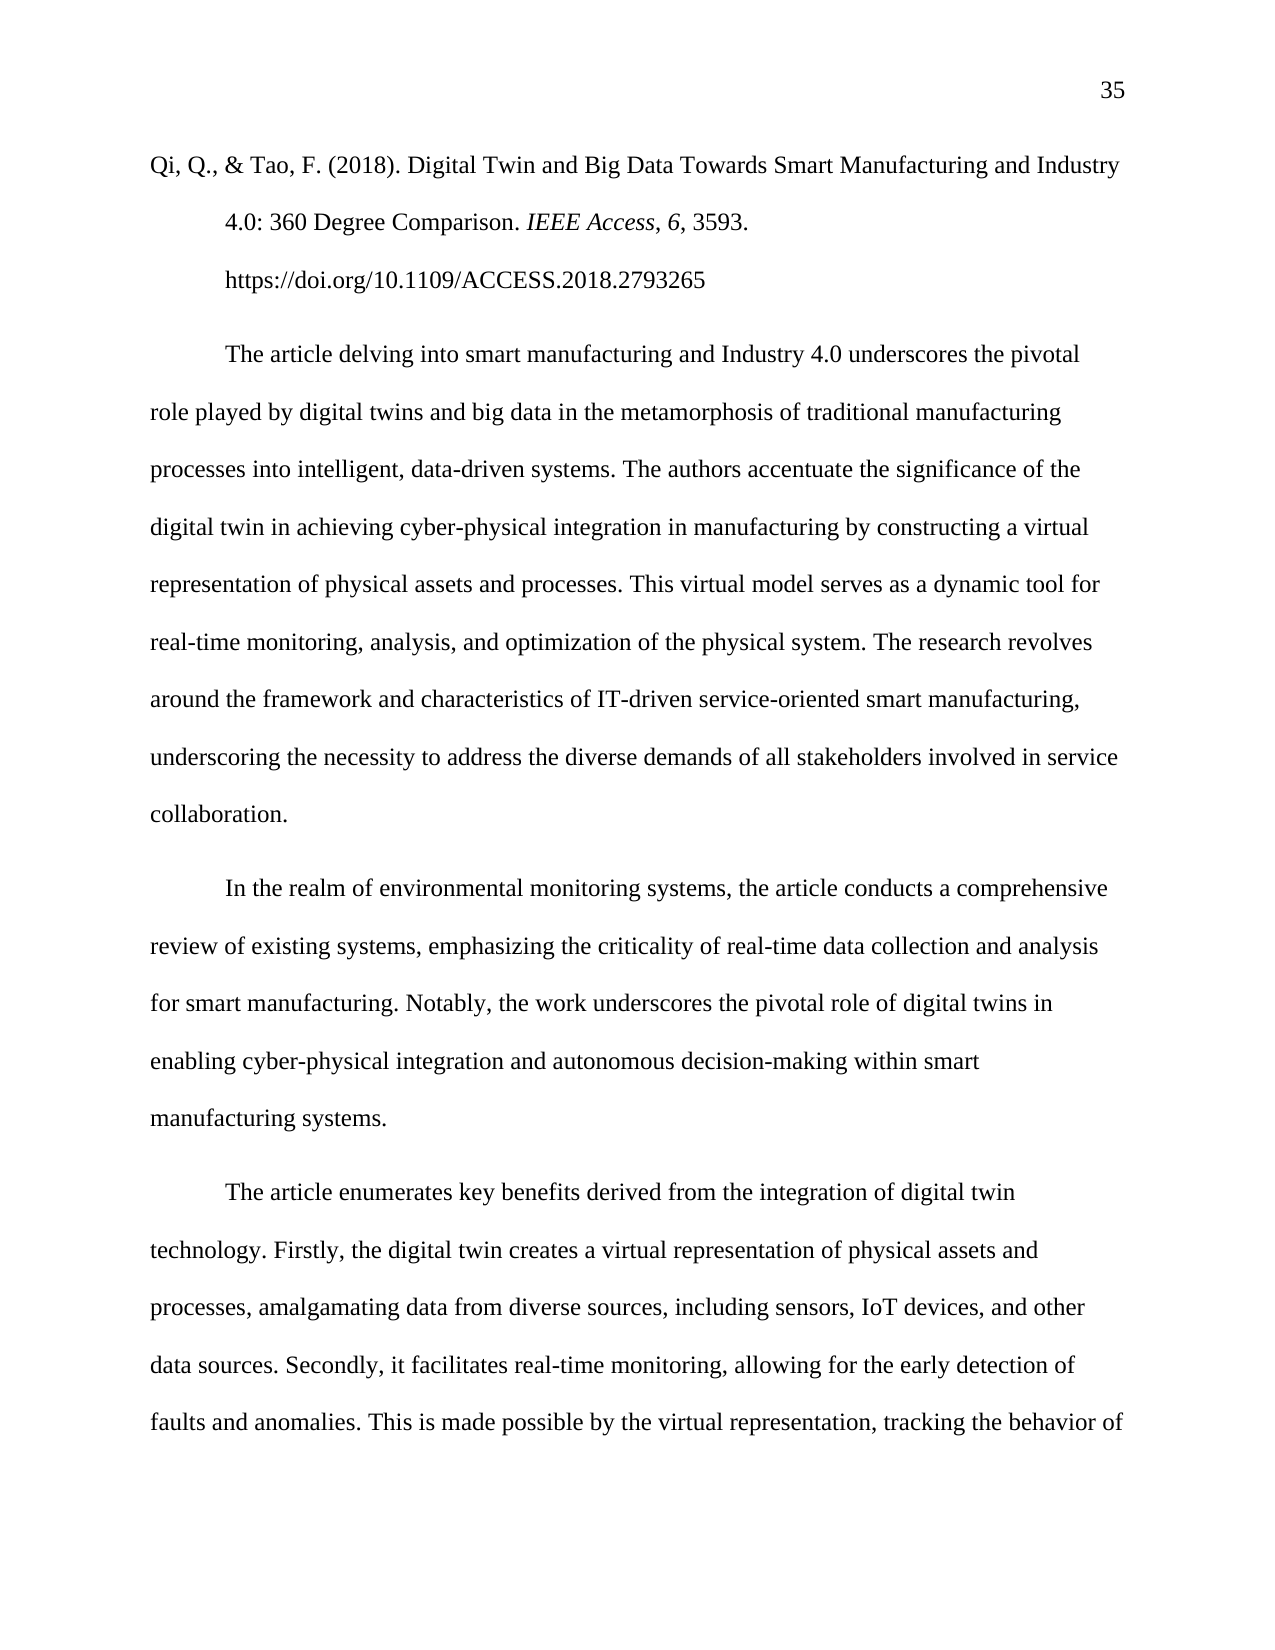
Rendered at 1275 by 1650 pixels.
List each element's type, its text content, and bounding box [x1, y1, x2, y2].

text Qi, Q., & Tao, F. (2018). Digital Twin and Big Data Towards Smart Manufacturing and Industry 4.0: 360 Degree Comparison. IEEE Access, 6, 3593. https://doi.org/10.1109/ACCESS.2018.2793265 [150, 150, 1125, 294]
text The article delving into smart manufacturing and Industry 4.0 underscores the pivotal role played by digital twins and big data in the metamorphosis of traditional manufacturing processes into intelligent, data-driven systems. The authors accentuate the significance of the digital twin in achieving cyber-physical integration in manufacturing by constructing a virtual representation of physical assets and processes. This virtual model serves as a dynamic tool for real-time monitoring, analysis, and optimization of the physical system. The research revolves around the framework and characteristics of IT-driven service-oriented smart manufacturing, underscoring the necessity to address the diverse demands of all stakeholders involved in service collaboration. [150, 339, 1125, 828]
text In the realm of environmental monitoring systems, the article conducts a comprehensive review of existing systems, emphasizing the criticality of real-time data collection and analysis for smart manufacturing. Notably, the work underscores the pivotal role of digital twins in enabling cyber-physical integration and autonomous decision-making within smart manufacturing systems. [150, 873, 1125, 1132]
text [150, 1177, 1125, 1436]
